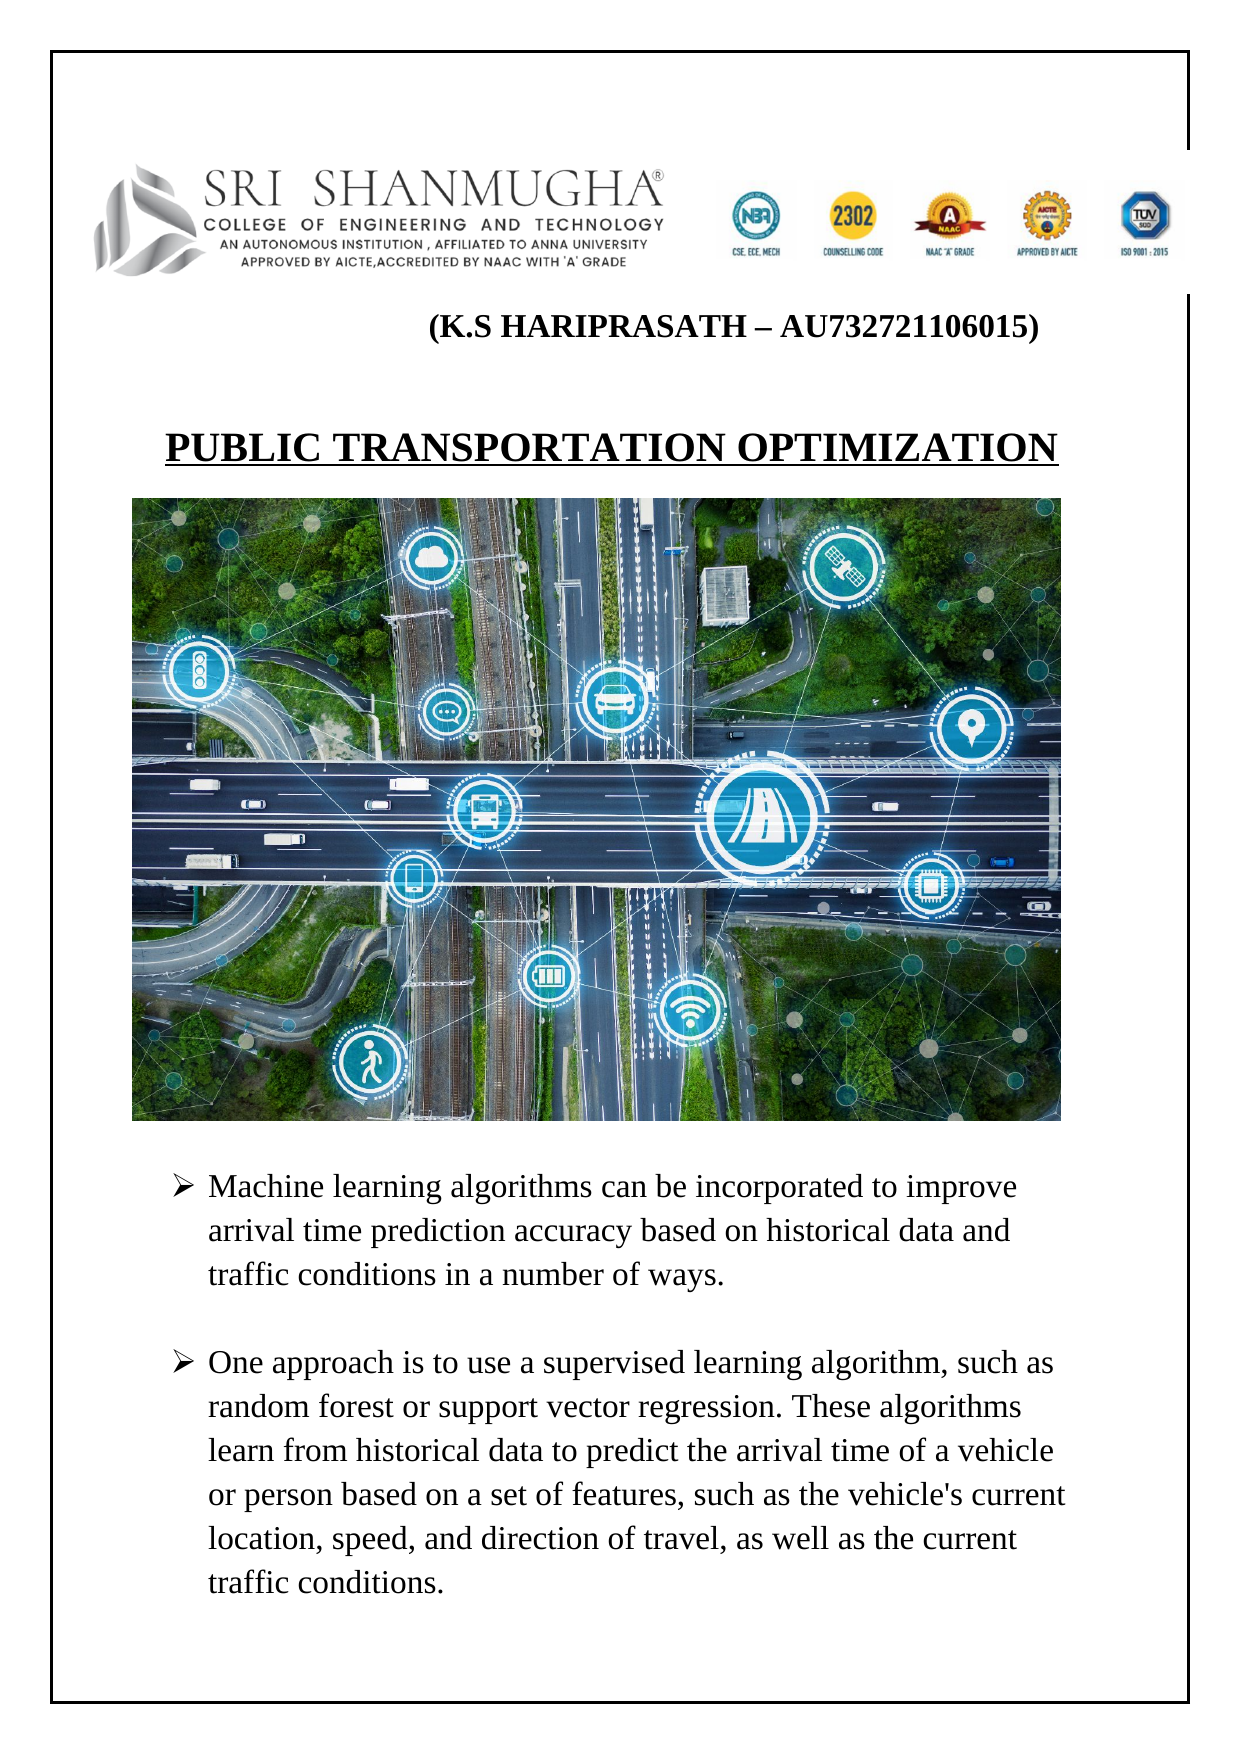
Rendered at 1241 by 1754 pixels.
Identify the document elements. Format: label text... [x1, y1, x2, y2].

picture [132, 498, 1061, 1121]
picture [75, 150, 1200, 294]
text PUBLIC TRANSPORTATION OPTIMIZATION [133, 422, 1090, 470]
text (K.S HARIPRASATH – AU732721106015) [428, 294, 1090, 345]
list Machine learning algorithms can be incorporated to improve arrival time prediction accuracy based on historical data and traffic conditions in a number of ways. [170, 1166, 1090, 1293]
list One approach is to use a supervised learning algorithm, such as random forest or support vector regression. These algorithms learn from historical data to predict the arrival time of a vehicle or person based on a set of features, such as the vehicle's current location, speed, and direction of travel, as well as the current traffic conditions. [170, 1342, 1090, 1601]
